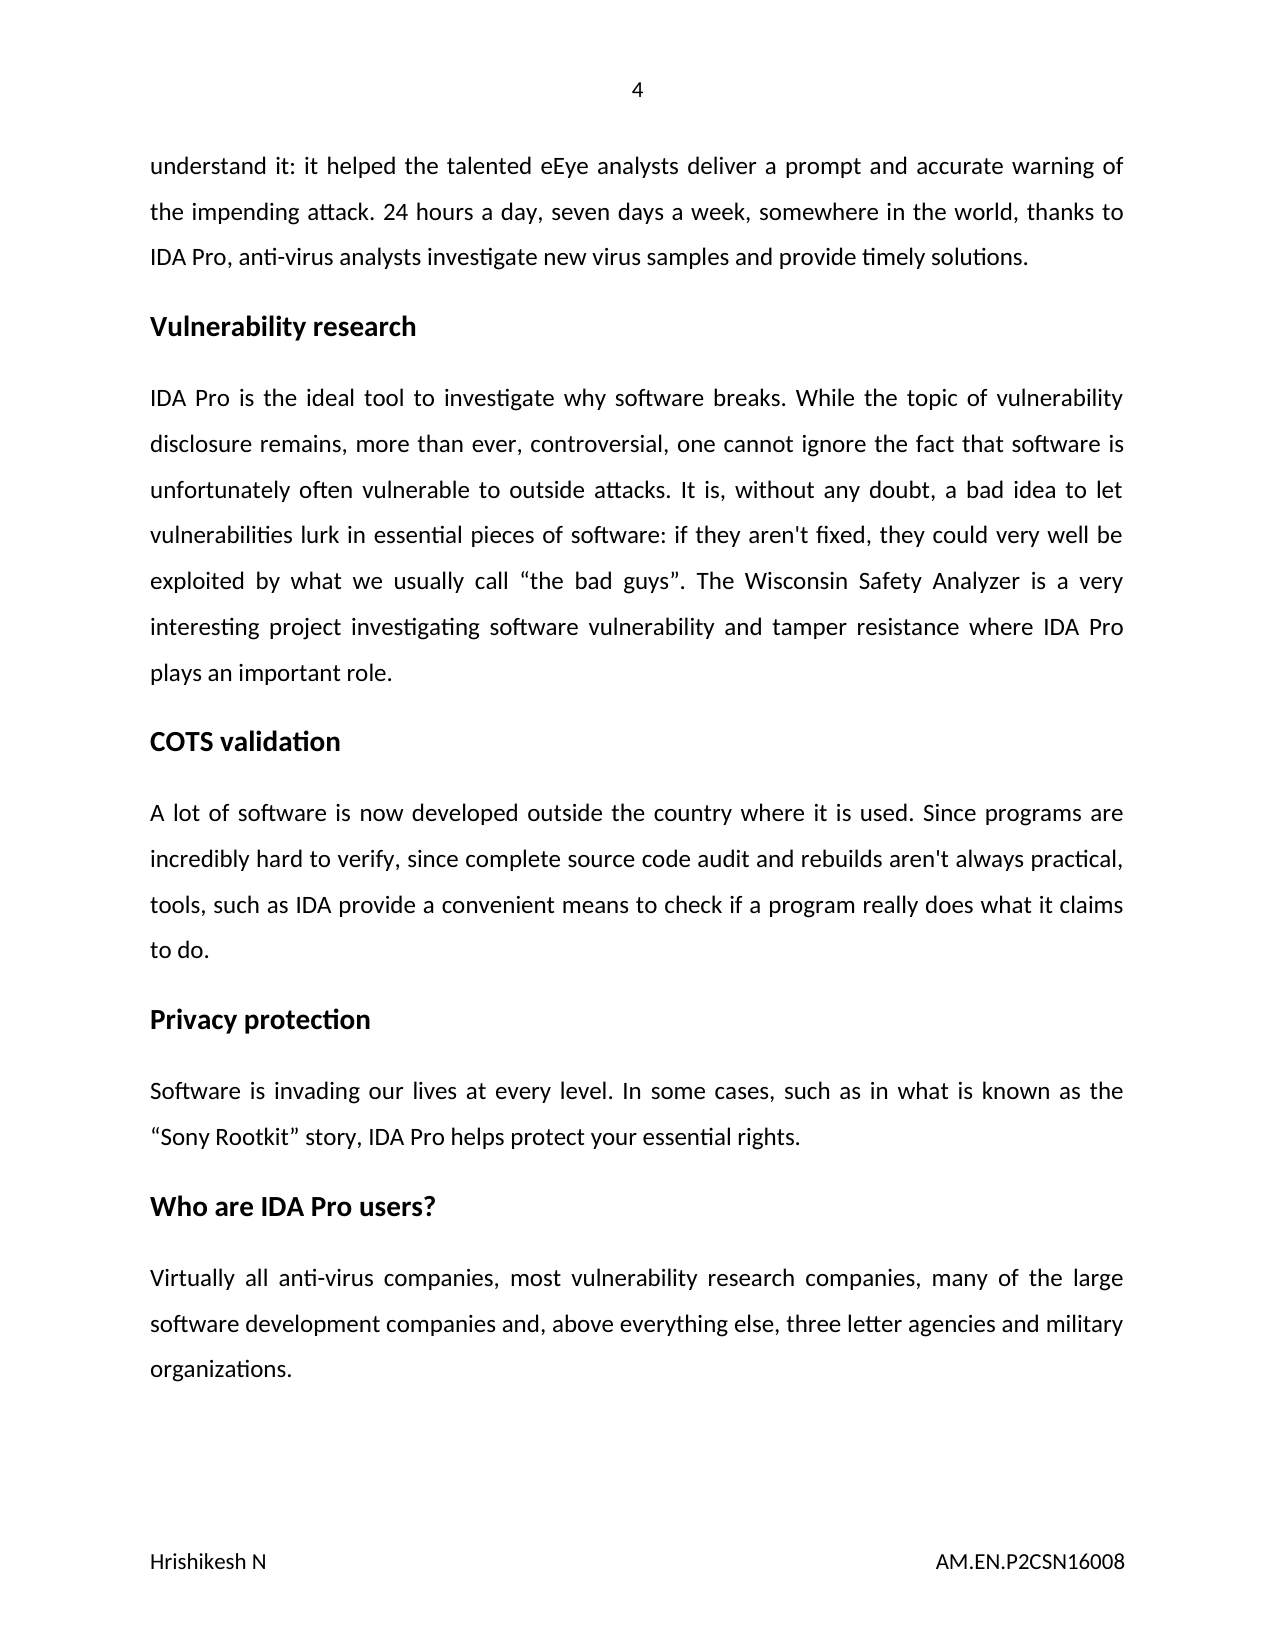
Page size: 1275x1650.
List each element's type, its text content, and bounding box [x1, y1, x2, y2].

text Virtually all anti-virus companies, most vulnerability research companies, many of the large software development companies and, above everything else, three letter agencies and military organizations. [150, 1262, 1125, 1384]
text Who are IDA Pro users? [150, 1188, 1125, 1223]
text COTS validation [150, 723, 1125, 759]
text Vulnerability research [150, 308, 1125, 344]
text IDA Pro is the ideal tool to investigate why software breaks. While the topic of vulnerability disclosure remains, more than ever, controversial, one cannot ignore the fact that software is unfortunately often vulnerable to outside attacks. It is, without any doubt, a bad idea to let vulnerabilities lurk in essential pieces of software: if they aren't fixed, they could very well be exploited by what we usually call “the bad guys”. The Wisconsin Safety Analyzer is a very interesting project investigating software vulnerability and tamper resistance where IDA Pro plays an important role. [150, 382, 1125, 687]
text A lot of software is now developed outside the country where it is used. Since programs are incredibly hard to verify, since complete source code audit and rebuilds aren't always practical, tools, such as IDA provide a convenient means to check if a program really does what it claims to do. [150, 797, 1125, 965]
text Software is invading our lives at every level. In some cases, such as in what is known as the “Sony Rootkit” story, IDA Pro helps protect your essential rights. [150, 1076, 1125, 1152]
text Privacy protection [150, 1001, 1125, 1037]
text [150, 150, 1125, 272]
